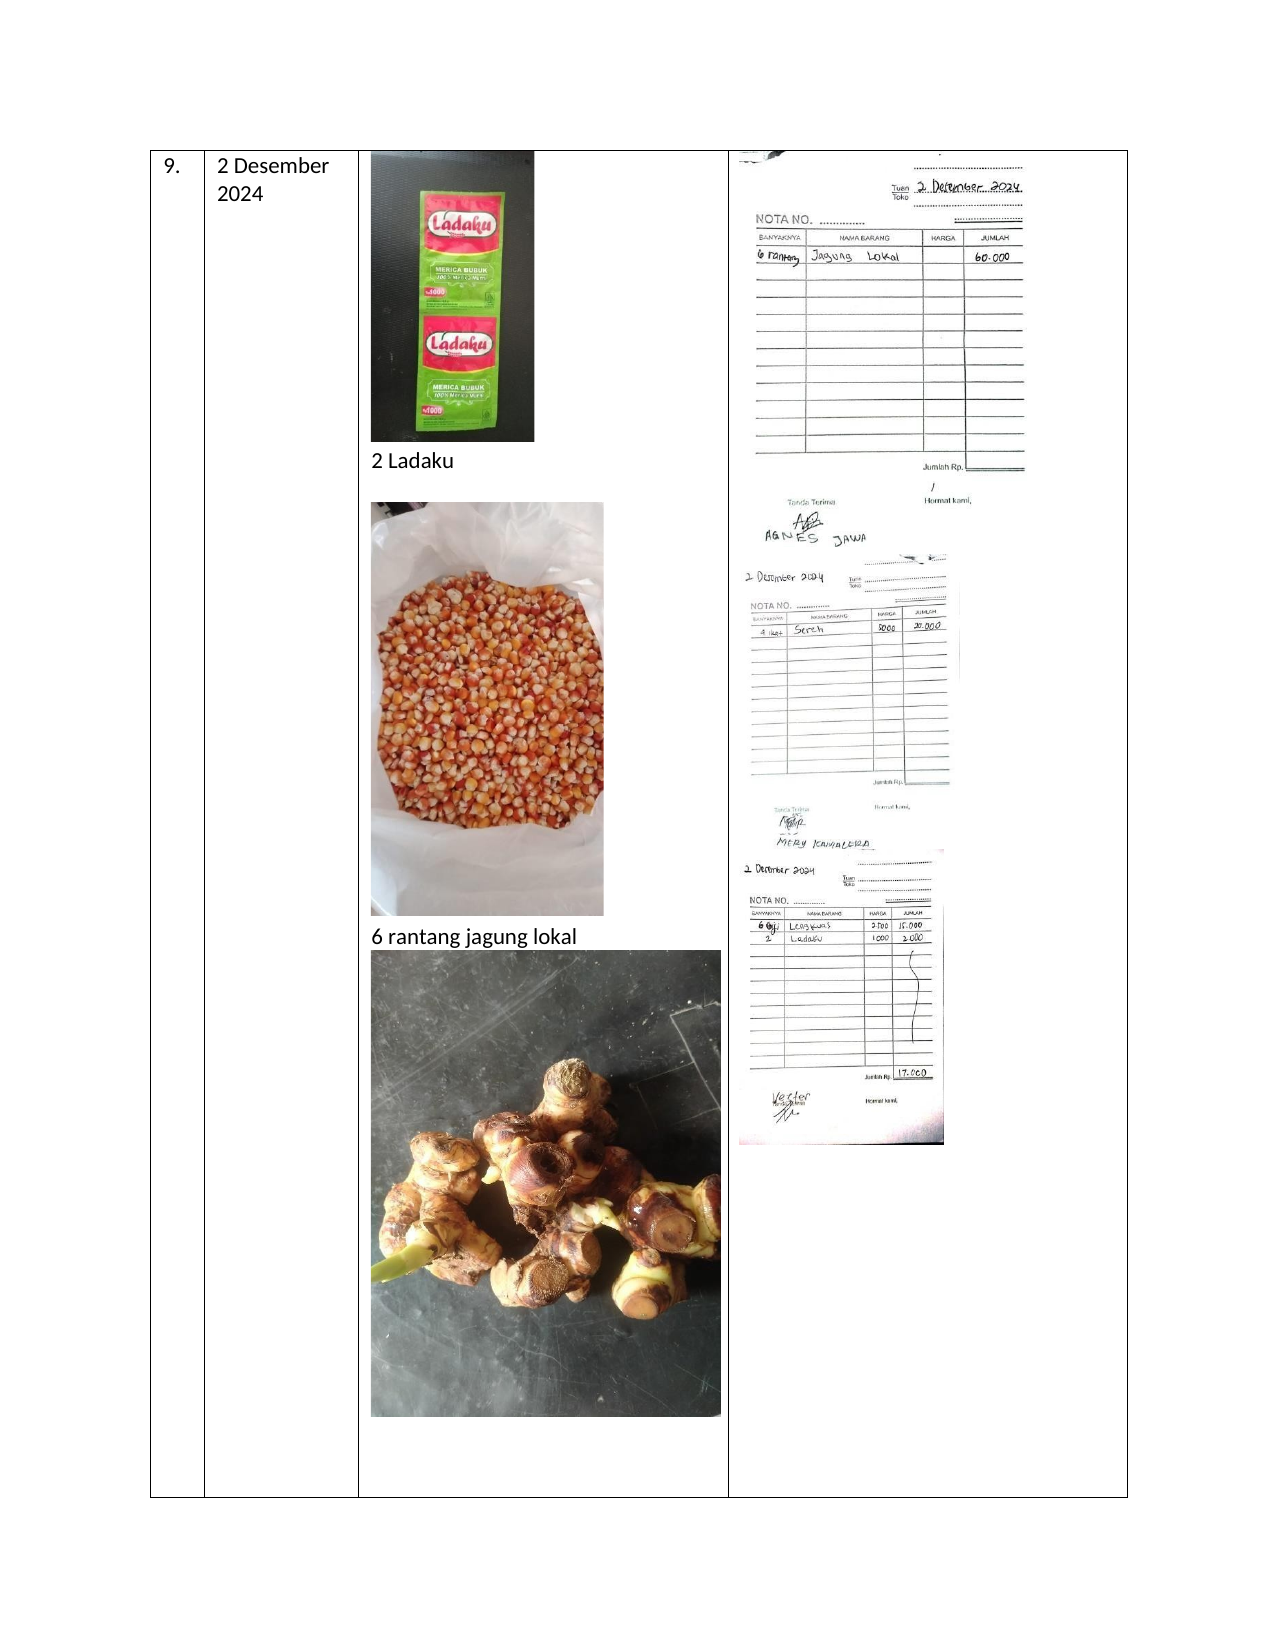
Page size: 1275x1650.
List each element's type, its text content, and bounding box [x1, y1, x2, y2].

table_header 2 Ladaku 6 rantang jagung lokal [359, 151, 728, 1497]
table_header [729, 151, 1127, 1497]
picture [370, 950, 721, 1417]
table_header 9. [151, 151, 204, 1497]
table_header 2 Desember 2024 [205, 151, 358, 1497]
picture [370, 502, 604, 916]
picture [370, 151, 535, 442]
